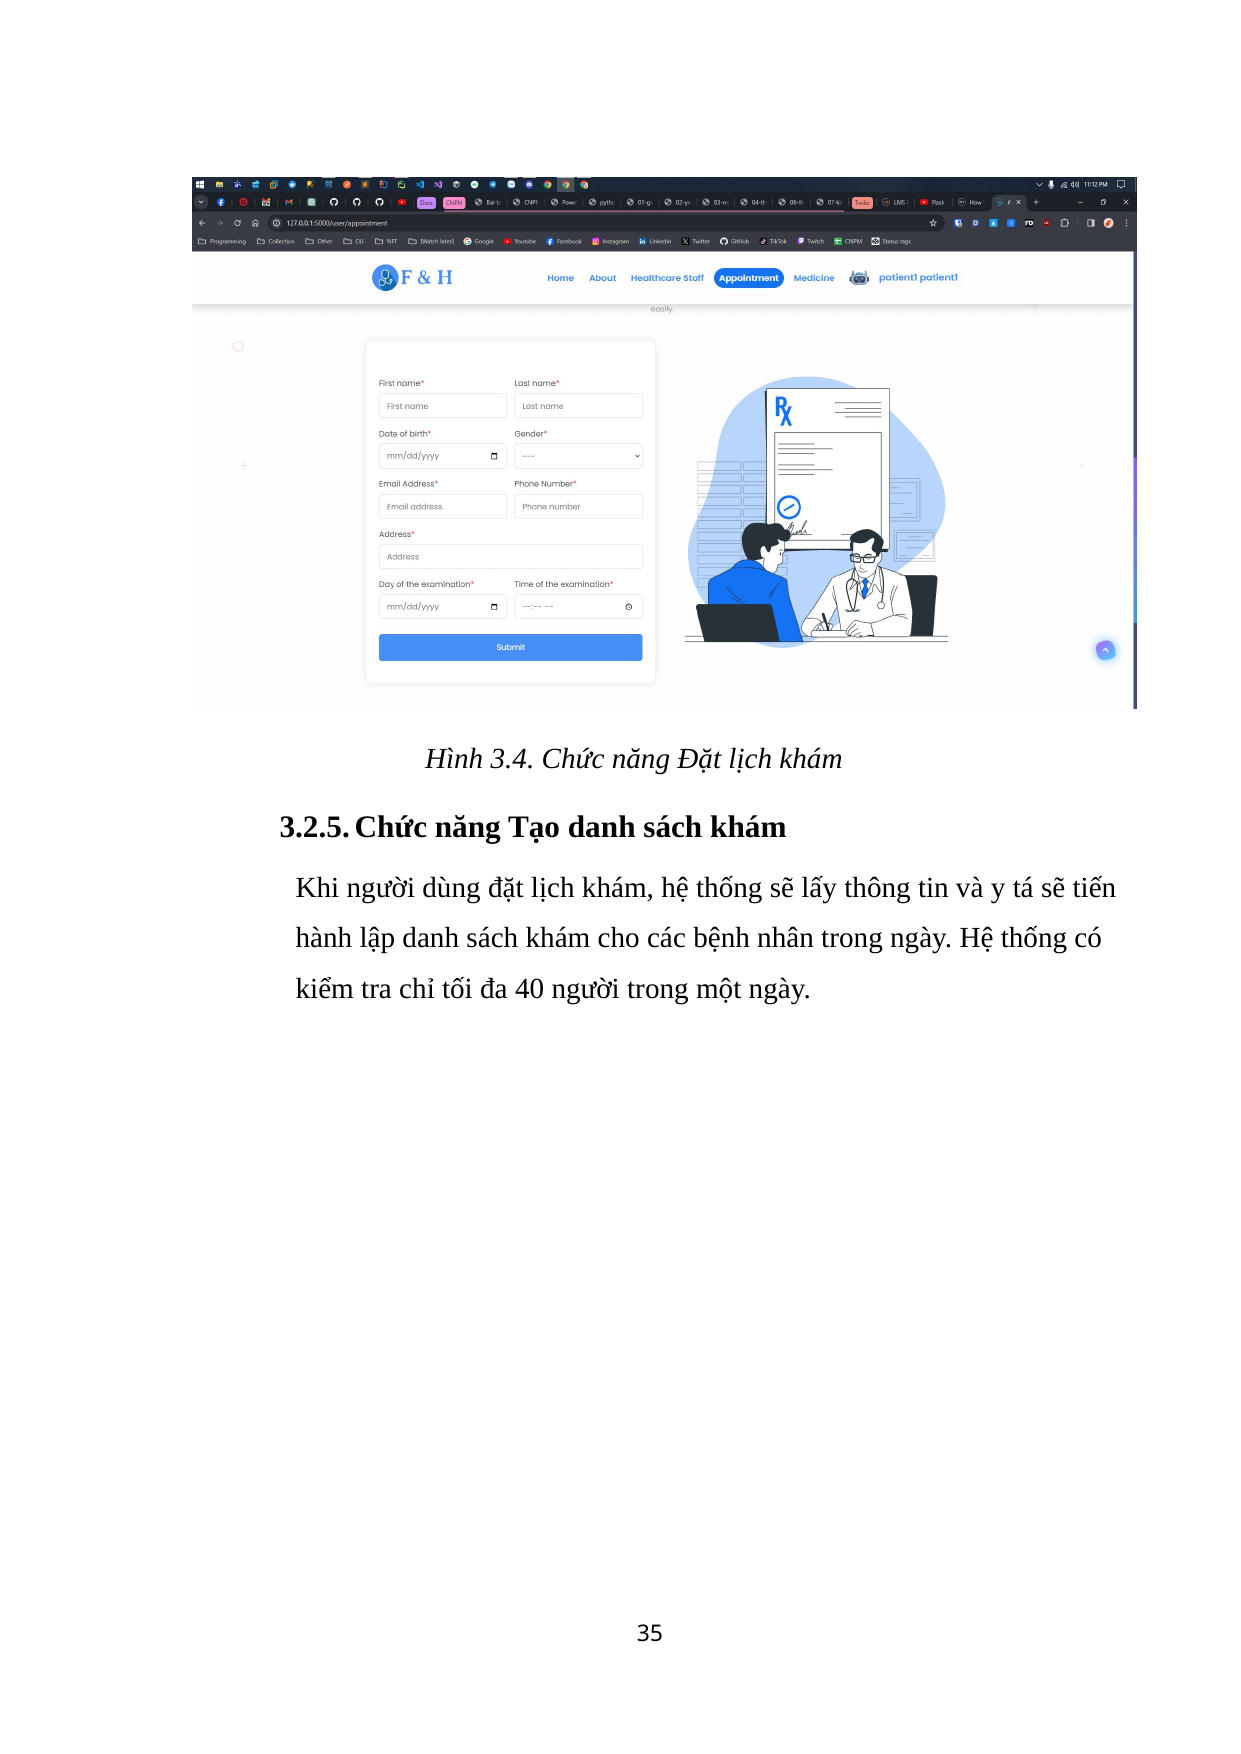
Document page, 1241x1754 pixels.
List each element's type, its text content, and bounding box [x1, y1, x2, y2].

text Khi người dùng đặt lịch khám, hệ thống sẽ lấy thông tin và y tá sẽ tiến hành lập danh sách khám cho các bệnh nhân trong ngày. Hệ thống có kiểm tra chỉ tối đa 40 người trong một ngày. [295, 870, 1122, 1004]
picture [192, 177, 1137, 709]
subtitle Chức năng Tạo danh sách khám [279, 808, 1122, 844]
text Hình 3.4. Chức năng Đặt lịch khám [148, 741, 1122, 774]
